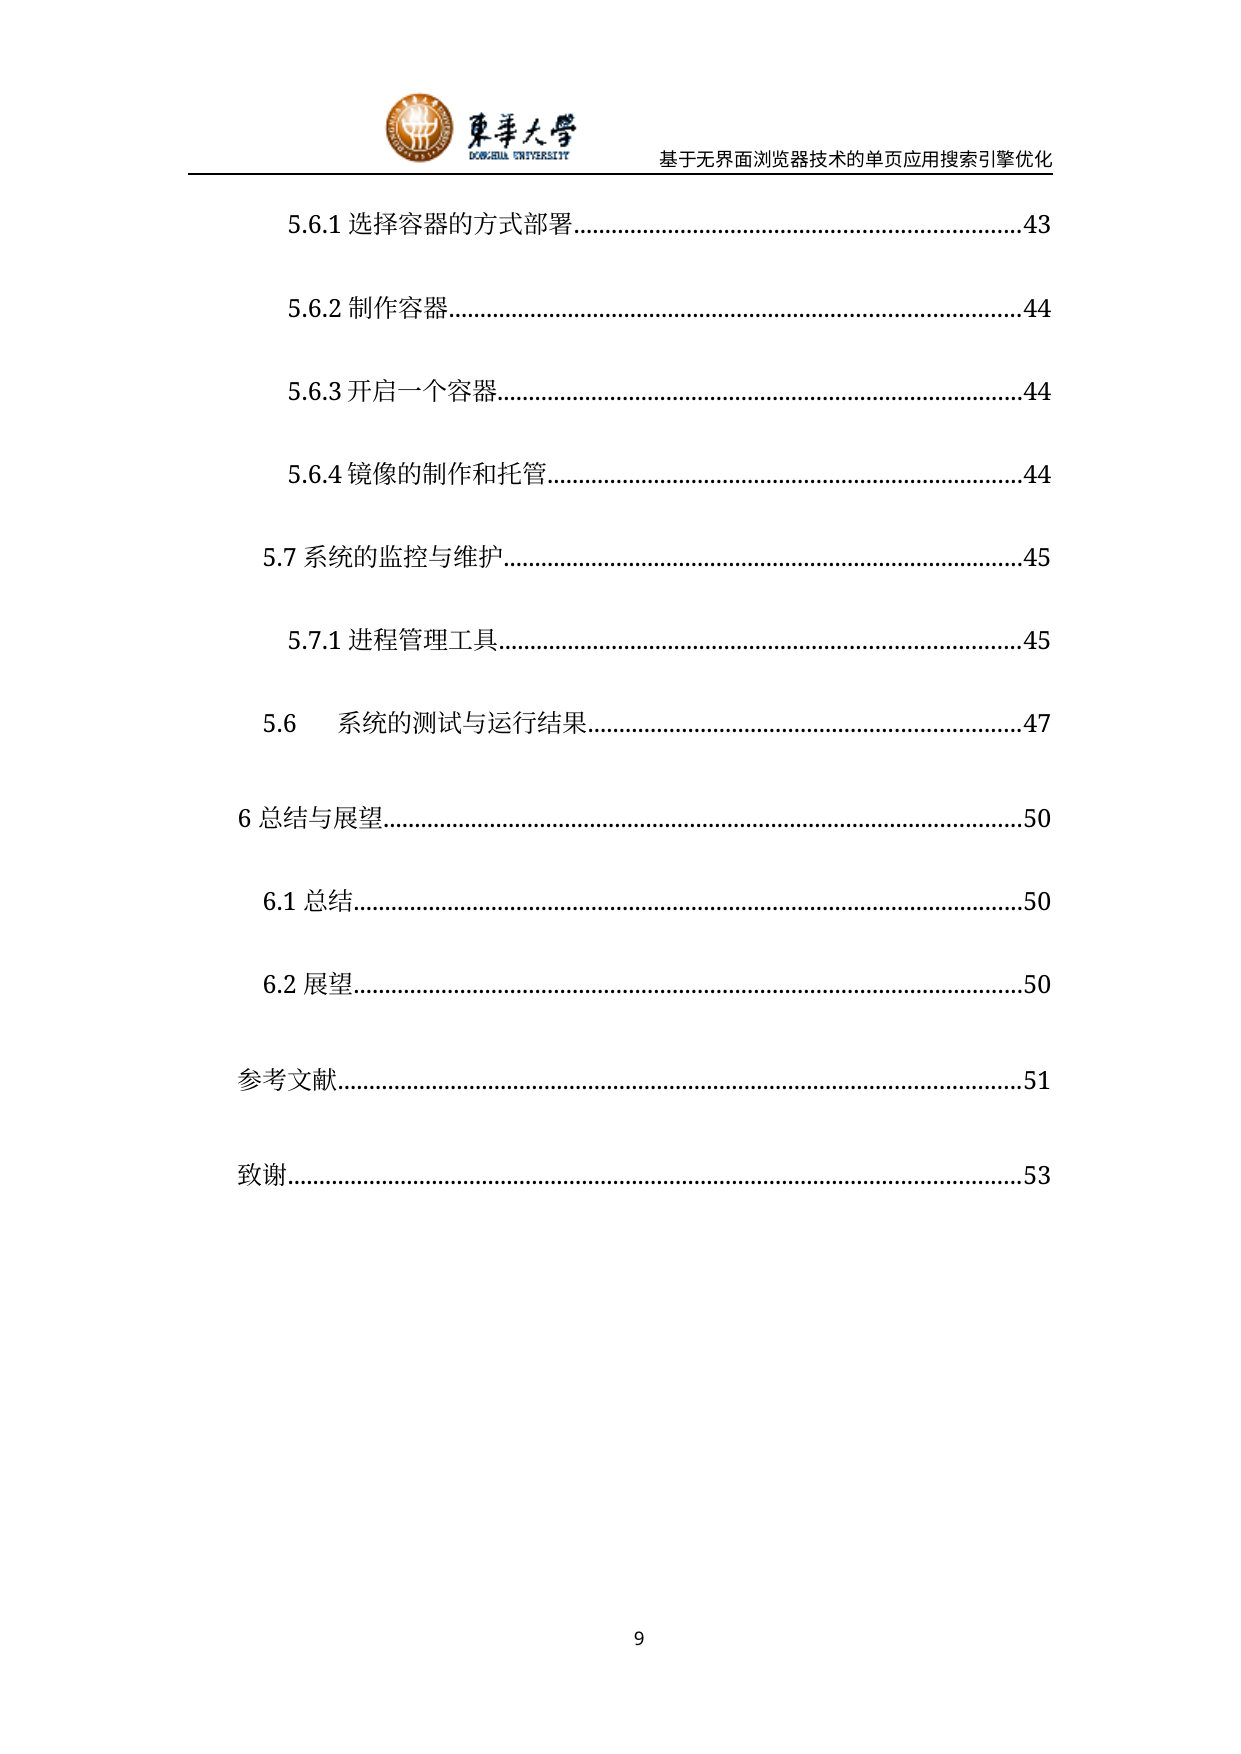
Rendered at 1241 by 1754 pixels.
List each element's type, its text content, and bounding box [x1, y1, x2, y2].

text 5.7 系统的监控与维护 45 [212, 523, 1053, 588]
text 5.6.4镜像的制作和托管 44 [237, 440, 1053, 505]
text 5.6.1 选择容器的方式部署 43 [237, 191, 1053, 256]
text 6 总结与展望 50 [187, 784, 1053, 849]
text 致谢 53 [187, 1141, 1053, 1206]
picture [382, 88, 581, 166]
text 5.6.2 制作容器 44 [237, 274, 1053, 339]
text 5.6 系统的测试与运行结果 47 [212, 689, 1053, 754]
text 6.1 总结 50 [212, 867, 1053, 932]
text 6.2 展望 50 [212, 950, 1053, 1015]
text 参考文献 51 [187, 1046, 1053, 1111]
text 5.6.3开启一个容器 44 [237, 357, 1053, 422]
text 5.7.1 进程管理工具 45 [237, 606, 1053, 671]
